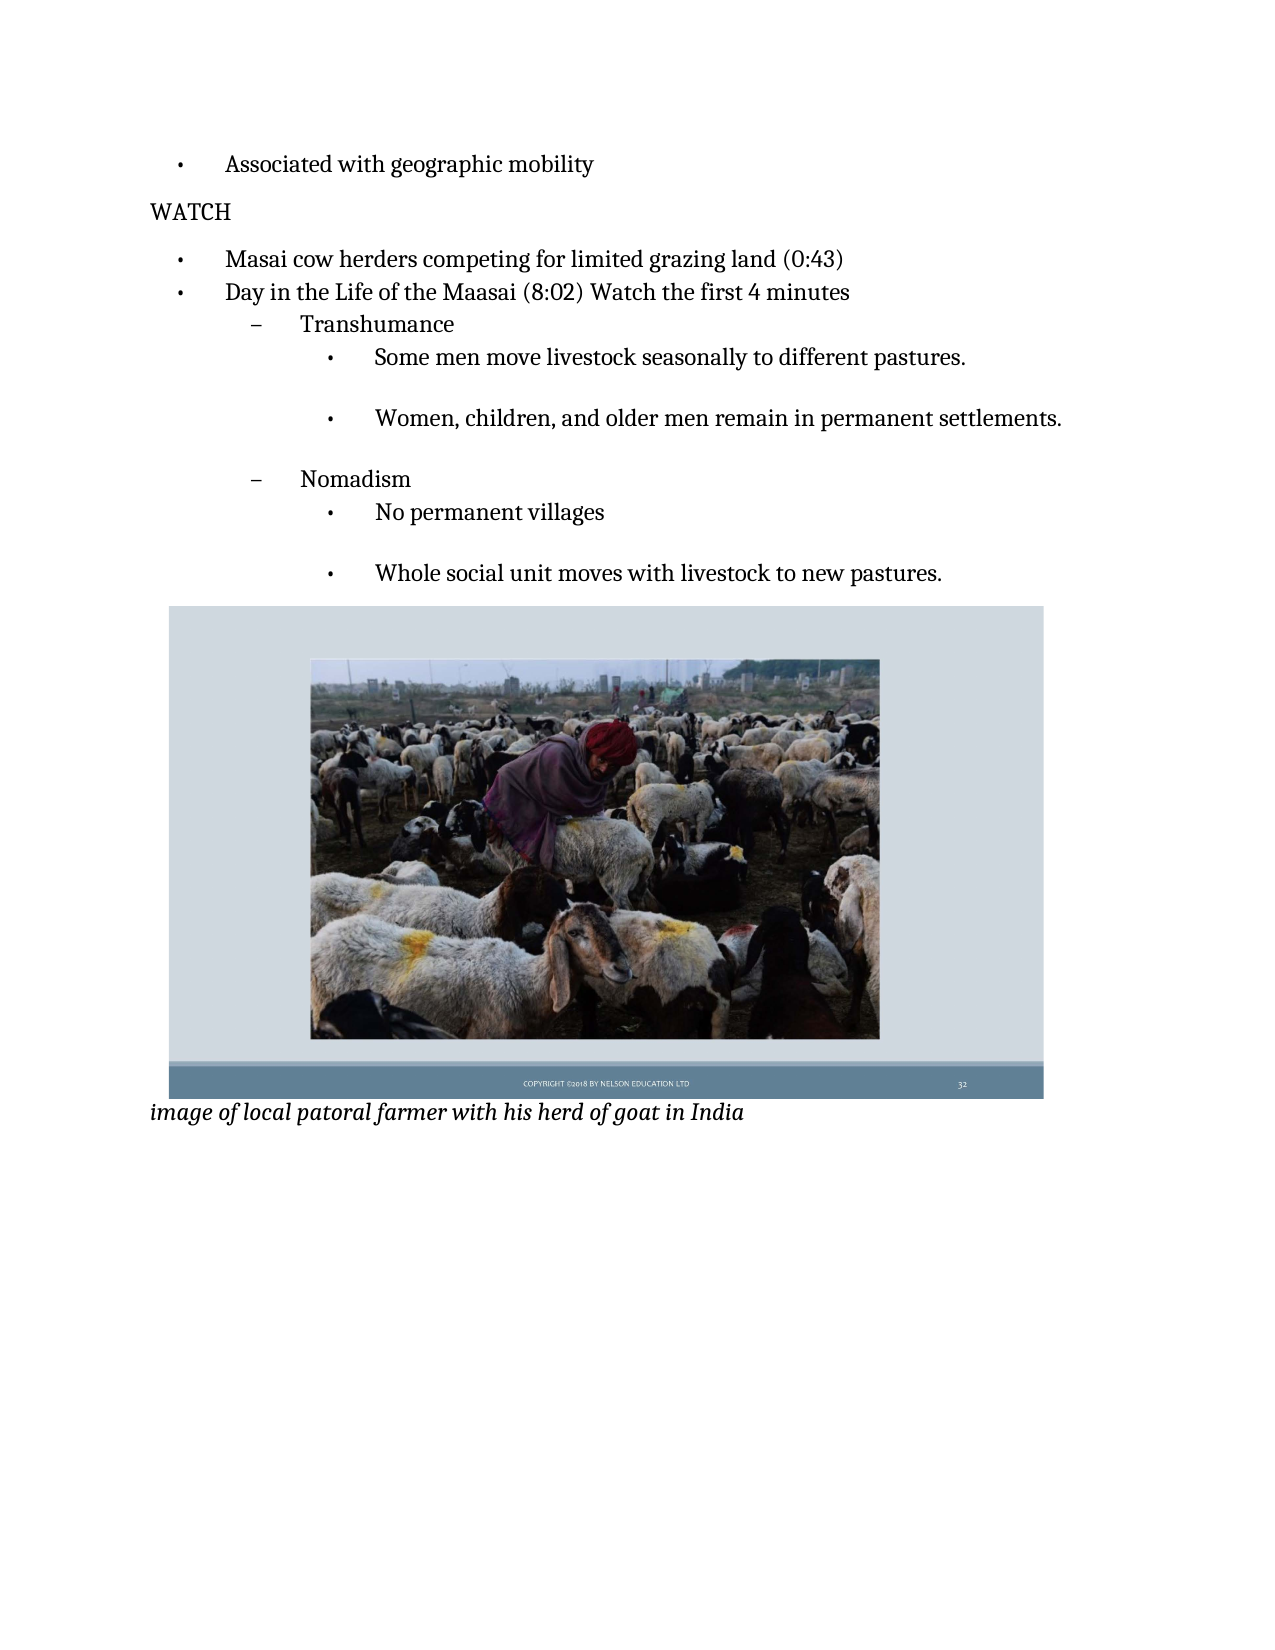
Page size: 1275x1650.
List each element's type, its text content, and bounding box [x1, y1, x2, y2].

list Women, children, and older men remain in permanent settlements. [325, 404, 1125, 461]
list Transhumance [250, 310, 1125, 339]
list Day in the Life of the Maasai (8:02) Watch the first 4 minutes [175, 277, 1125, 306]
list Some men move livestock seasonally to different pastures. [325, 342, 1125, 400]
list Whole social unit moves with livestock to new pastures. [325, 559, 1125, 587]
list Masai cow herders competing for limited grazing land (0:43) [175, 245, 1125, 274]
list Associated with geographic mobility [175, 150, 1125, 179]
list No permanent villages [325, 497, 1125, 555]
text WATCH [150, 197, 1125, 226]
picture [168, 606, 1044, 1099]
list Nomadism [250, 465, 1125, 494]
